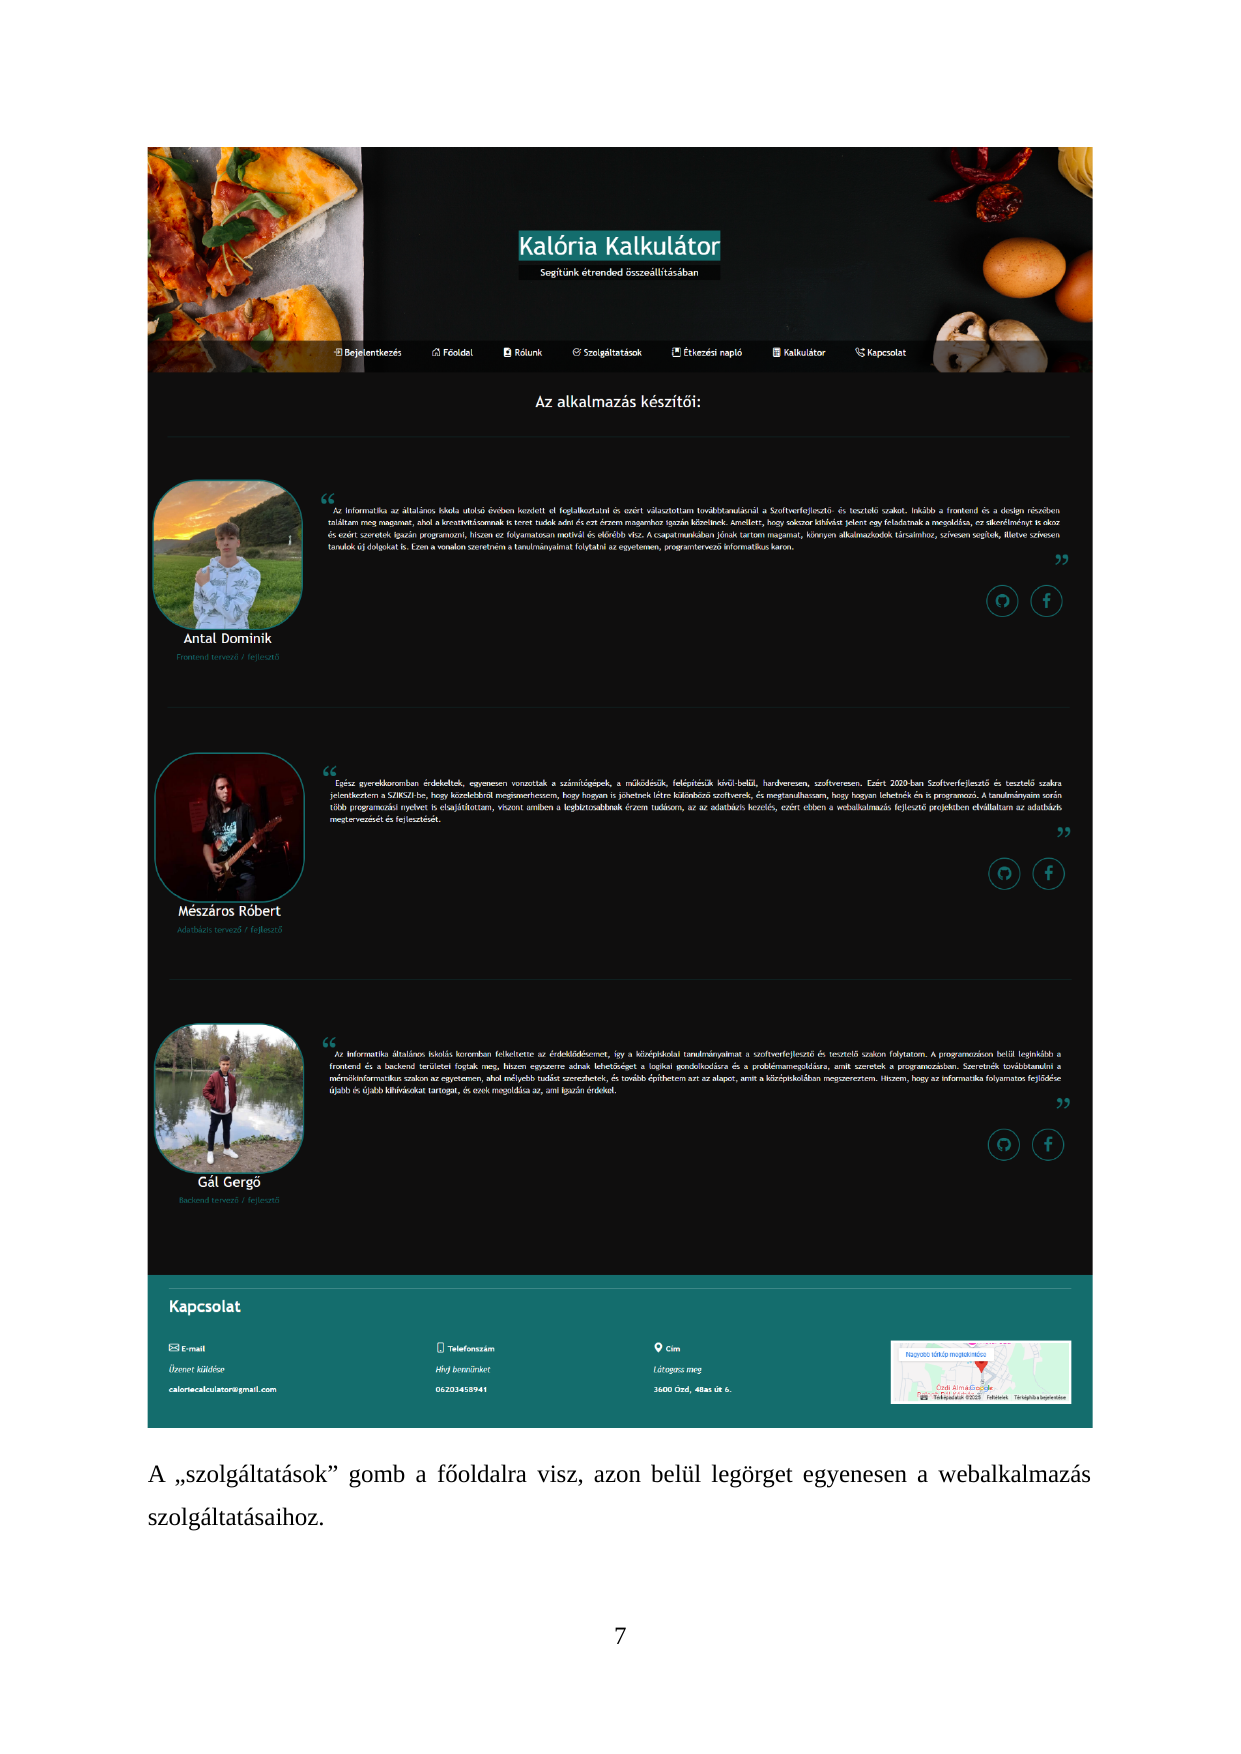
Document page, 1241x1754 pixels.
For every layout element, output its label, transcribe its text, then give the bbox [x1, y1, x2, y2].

text A „szolgáltatások” gomb a főoldalra visz, azon belül legörget egyenesen a webalkalmazás szolgáltatásaihoz. [148, 1459, 1092, 1531]
picture [147, 147, 1093, 1428]
